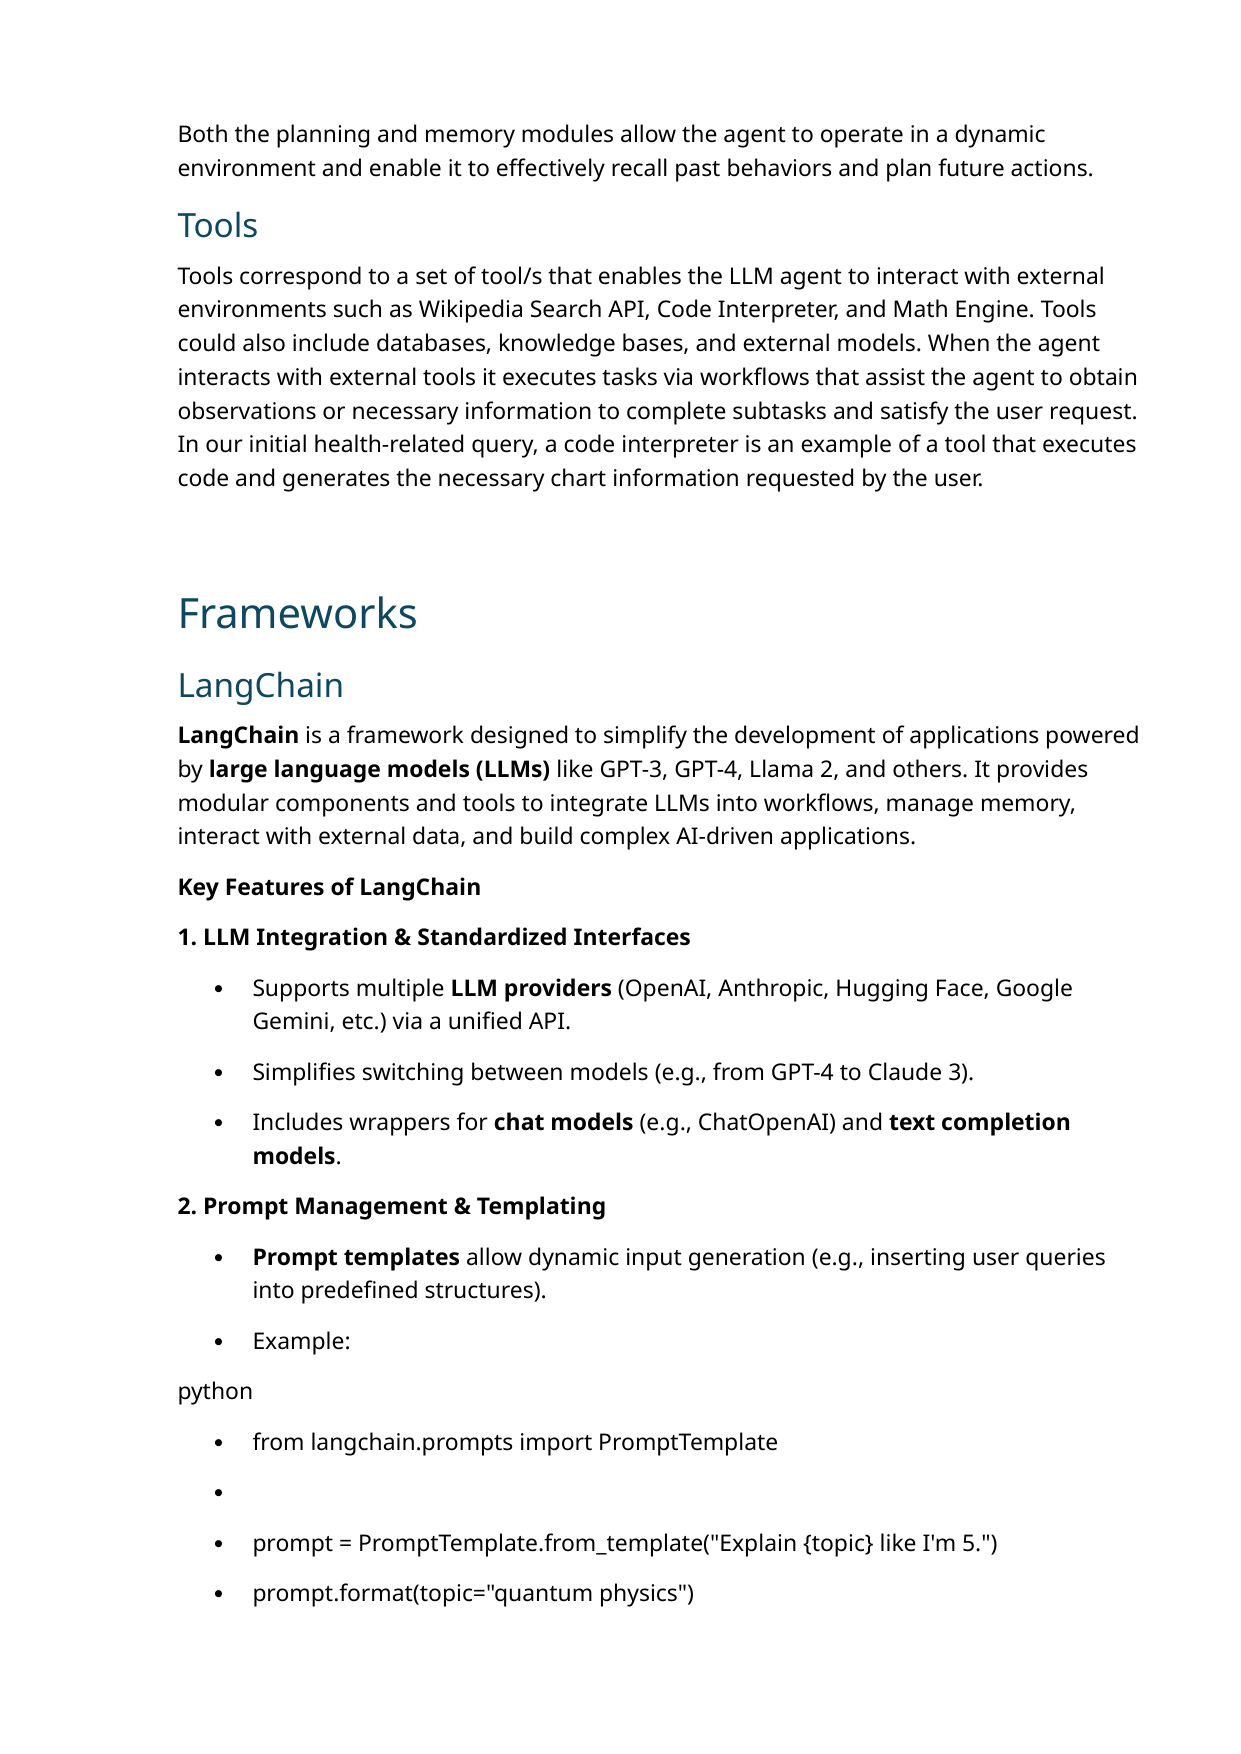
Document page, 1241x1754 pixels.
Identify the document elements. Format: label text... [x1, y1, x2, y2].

list from langchain.prompts import PromptTemplate [215, 1426, 1152, 1457]
subtitle Tools [177, 202, 1152, 248]
text 2. Prompt Management & Templating [177, 1190, 1152, 1221]
list Simplifies switching between models (e.g., from GPT-4 to Claude 3). [215, 1056, 1152, 1087]
list Prompt templates allow dynamic input generation (e.g., inserting user queries into predefined structures). [215, 1241, 1152, 1306]
text Both the planning and memory modules allow the agent to operate in a dynamic environment and enable it to effectively recall past behaviors and plan future actions. [177, 118, 1152, 183]
text Key Features of LangChain [177, 871, 1152, 902]
text LangChain is a framework designed to simplify the development of applications powered by large language models (LLMs) like GPT-3, GPT-4, Llama 2, and others. It provides modular components and tools to integrate LLMs into workflows, manage memory, interact with external data, and build complex AI-driven applications. [177, 719, 1152, 851]
text Tools correspond to a set of tool/s that enables the LLM agent to interact with external environments such as Wikipedia Search API, Code Interpreter, and Math Engine. Tools could also include databases, knowledge bases, and external models. When the agent interacts with external tools it executes tasks via workflows that assist the agent to obtain observations or necessary information to complete subtasks and satisfy the user request. In our initial health-related query, a code interpreter is an example of a tool that executes code and generates the necessary chart information requested by the user. [177, 259, 1152, 493]
subtitle Frameworks [177, 584, 1152, 641]
list Example: [215, 1325, 1152, 1356]
list prompt = PromptTemplate.from_template("Explain {topic} like I'm 5.") [215, 1526, 1152, 1558]
subtitle LangChain [177, 662, 1152, 707]
text 1. LLM Integration & Standardized Interfaces [177, 921, 1152, 952]
text python [177, 1375, 1152, 1406]
list Supports multiple LLM providers (OpenAI, Anthropic, Hugging Face, Google Gemini, etc.) via a unified API. [215, 971, 1152, 1036]
list prompt.format(topic="quantum physics") [215, 1577, 1152, 1608]
list Includes wrappers for chat models (e.g., ChatOpenAI) and text completion models. [215, 1106, 1152, 1171]
